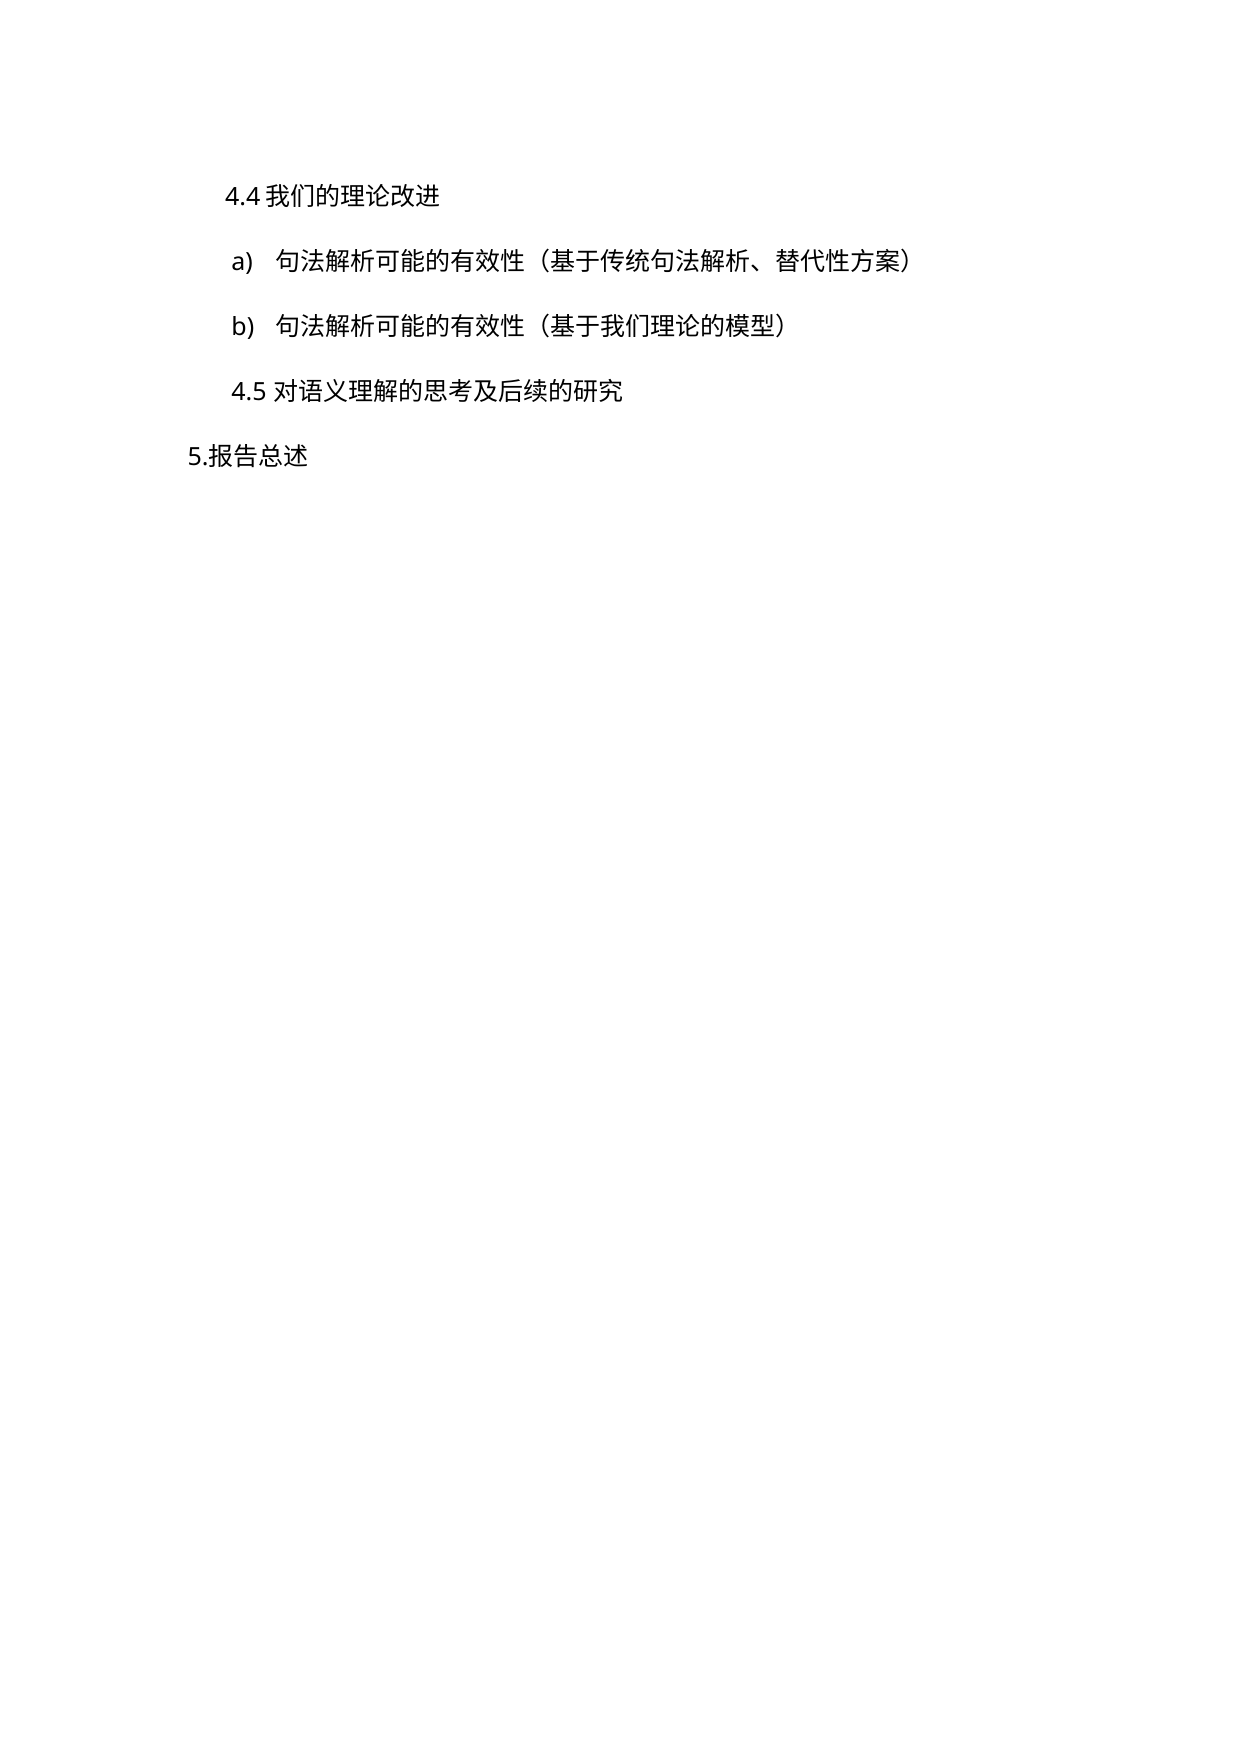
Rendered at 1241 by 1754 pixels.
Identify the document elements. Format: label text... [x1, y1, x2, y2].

text 4.5 对语义理解的思考及后续的研究 [231, 357, 1053, 422]
list 4.4我们的理论改进 [225, 162, 1053, 227]
list 句法解析可能的有效性（基于传统句法解析、替代性方案） [231, 227, 1053, 292]
text 5.报告总述 [187, 422, 1053, 487]
list 句法解析可能的有效性（基于我们理论的模型） [231, 292, 1053, 357]
